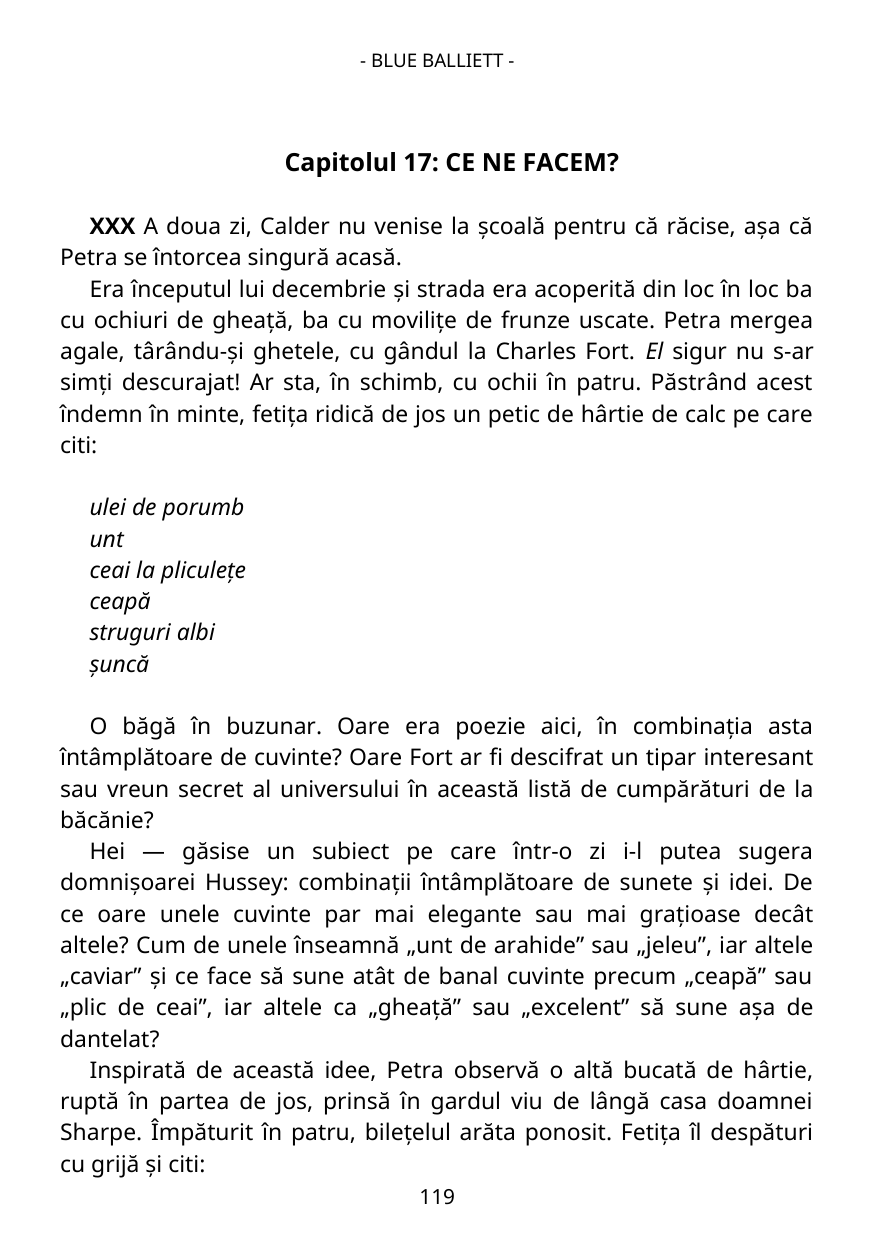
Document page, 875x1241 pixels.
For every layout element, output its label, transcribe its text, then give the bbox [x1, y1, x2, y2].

text ceapă [60, 585, 814, 616]
text O băgă în buzunar. Oare era poezie aici, în combinaţia asta întâmplătoare de cuvinte? Oare Fort ar fi descifrat un tipar interesant sau vreun secret al universului în această listă de cumpărături de la băcănie? [60, 710, 814, 835]
text ulei de porumb [60, 491, 814, 522]
text unt [60, 522, 814, 554]
text Capitolul 17: CE NE FACEM? [60, 145, 814, 179]
text Hei — găsise un subiect pe care într-o zi i-l putea sugera domnişoarei Hussey: combinaţii întâmplătoare de sunete şi idei. De ce oare unele cuvinte par mai elegante sau mai graţioase decât altele? Cum de unele înseamnă „unt de arahide” sau „jeleu”, iar altele „caviar” şi ce face să sune atât de banal cuvinte precum „ceapă” sau „plic de ceai”, iar altele ca „gheaţă” sau „excelent” să sune aşa de dantelat? [60, 835, 814, 1054]
text struguri albi [60, 616, 814, 647]
text ceai la pliculeţe [60, 554, 814, 585]
text Inspirată de această idee, Petra observă o altă bucată de hârtie, ruptă în partea de jos, prinsă în gardul viu de lângă casa doamnei Sharpe. Împăturit în patru, bileţelul arăta ponosit. Fetiţa îl despături cu grijă şi citi: [60, 1054, 814, 1179]
text XXX A doua zi, Calder nu venise la şcoală pentru că răcise, aşa că Petra se întorcea singură acasă. [60, 210, 814, 272]
text şuncă [60, 647, 814, 679]
text Era începutul lui decembrie şi strada era acoperită din loc în loc ba cu ochiuri de gheaţă, ba cu moviliţe de frunze uscate. Petra mergea agale, târându-şi ghetele, cu gândul la Charles Fort. El sigur nu s-ar simţi descurajat! Ar sta, în schimb, cu ochii în patru. Păstrând acest îndemn în minte, fetiţa ridică de jos un petic de hârtie de calc pe care citi: [60, 272, 814, 460]
